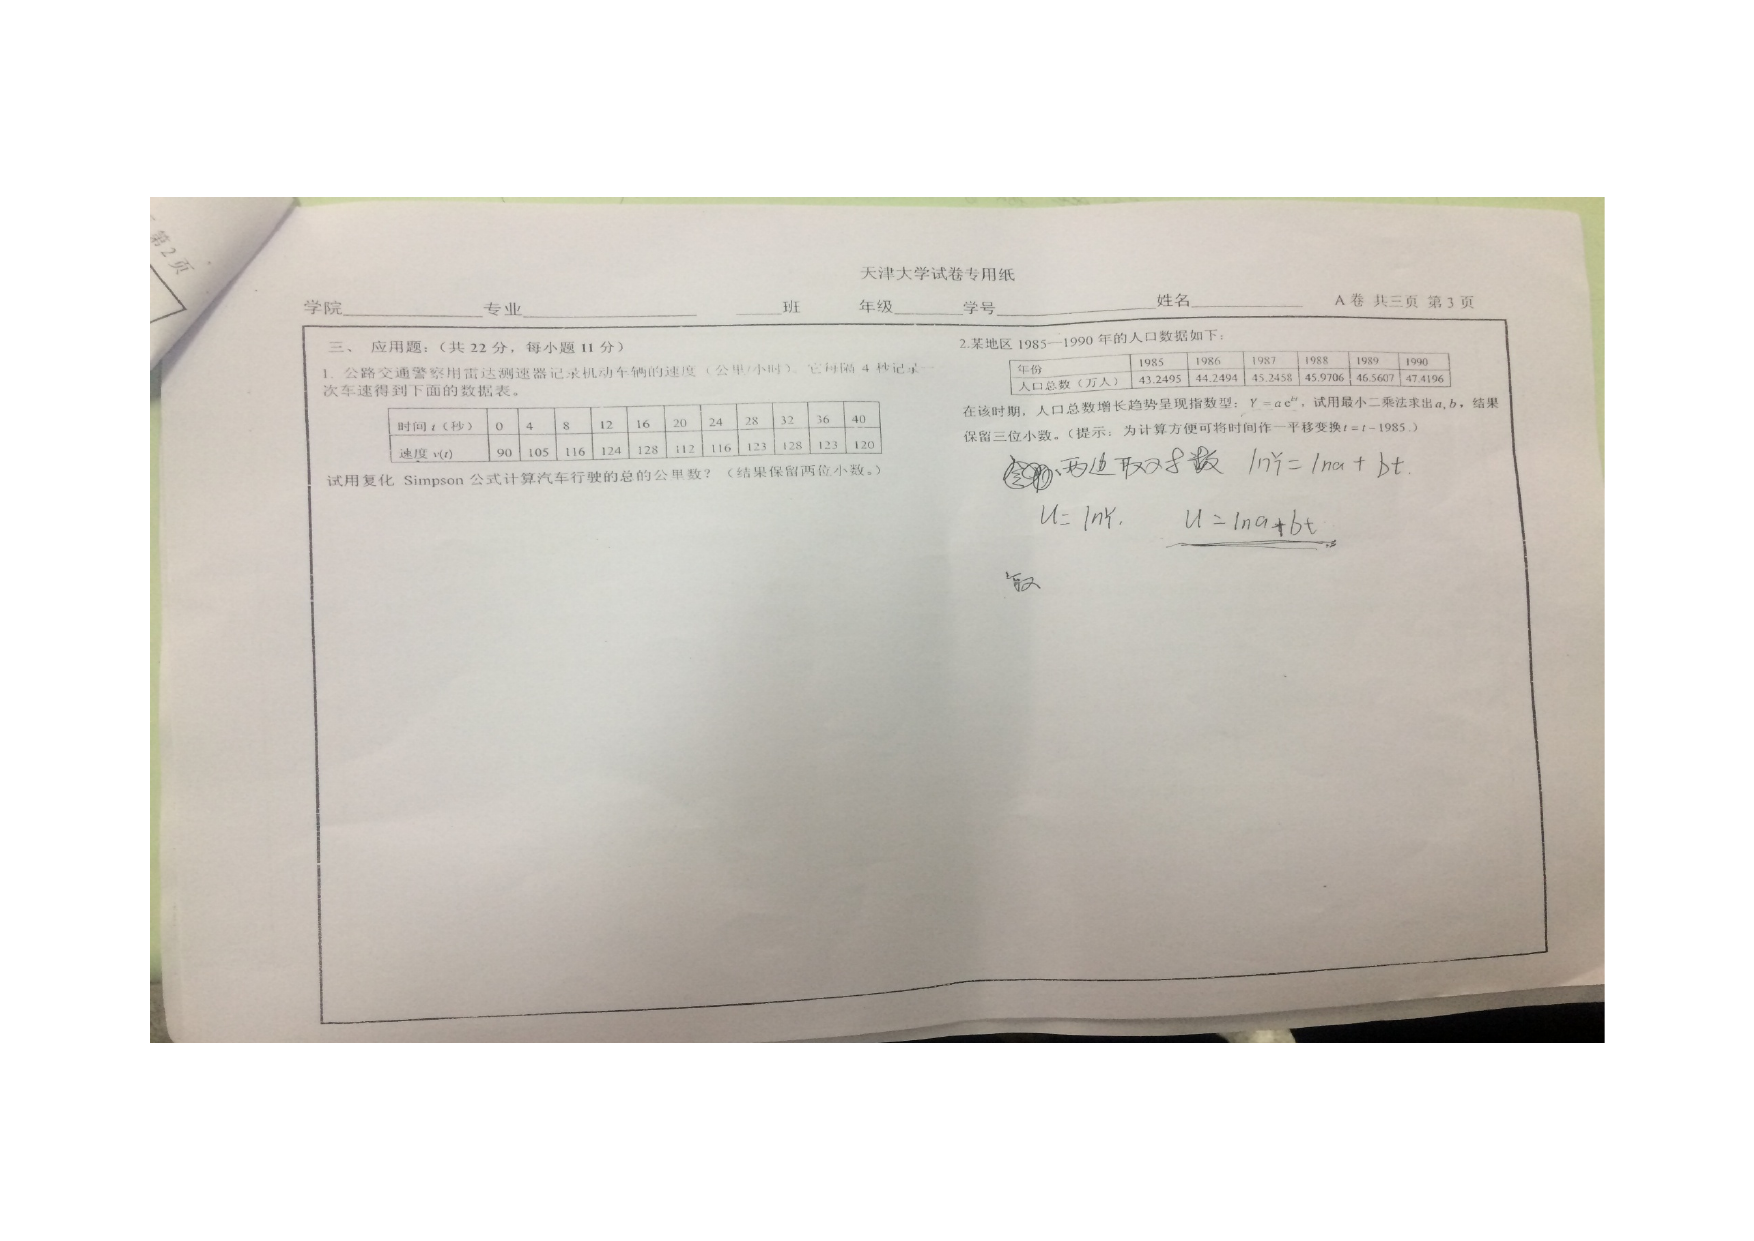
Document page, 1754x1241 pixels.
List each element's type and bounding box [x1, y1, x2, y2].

picture [150, 197, 1605, 1043]
